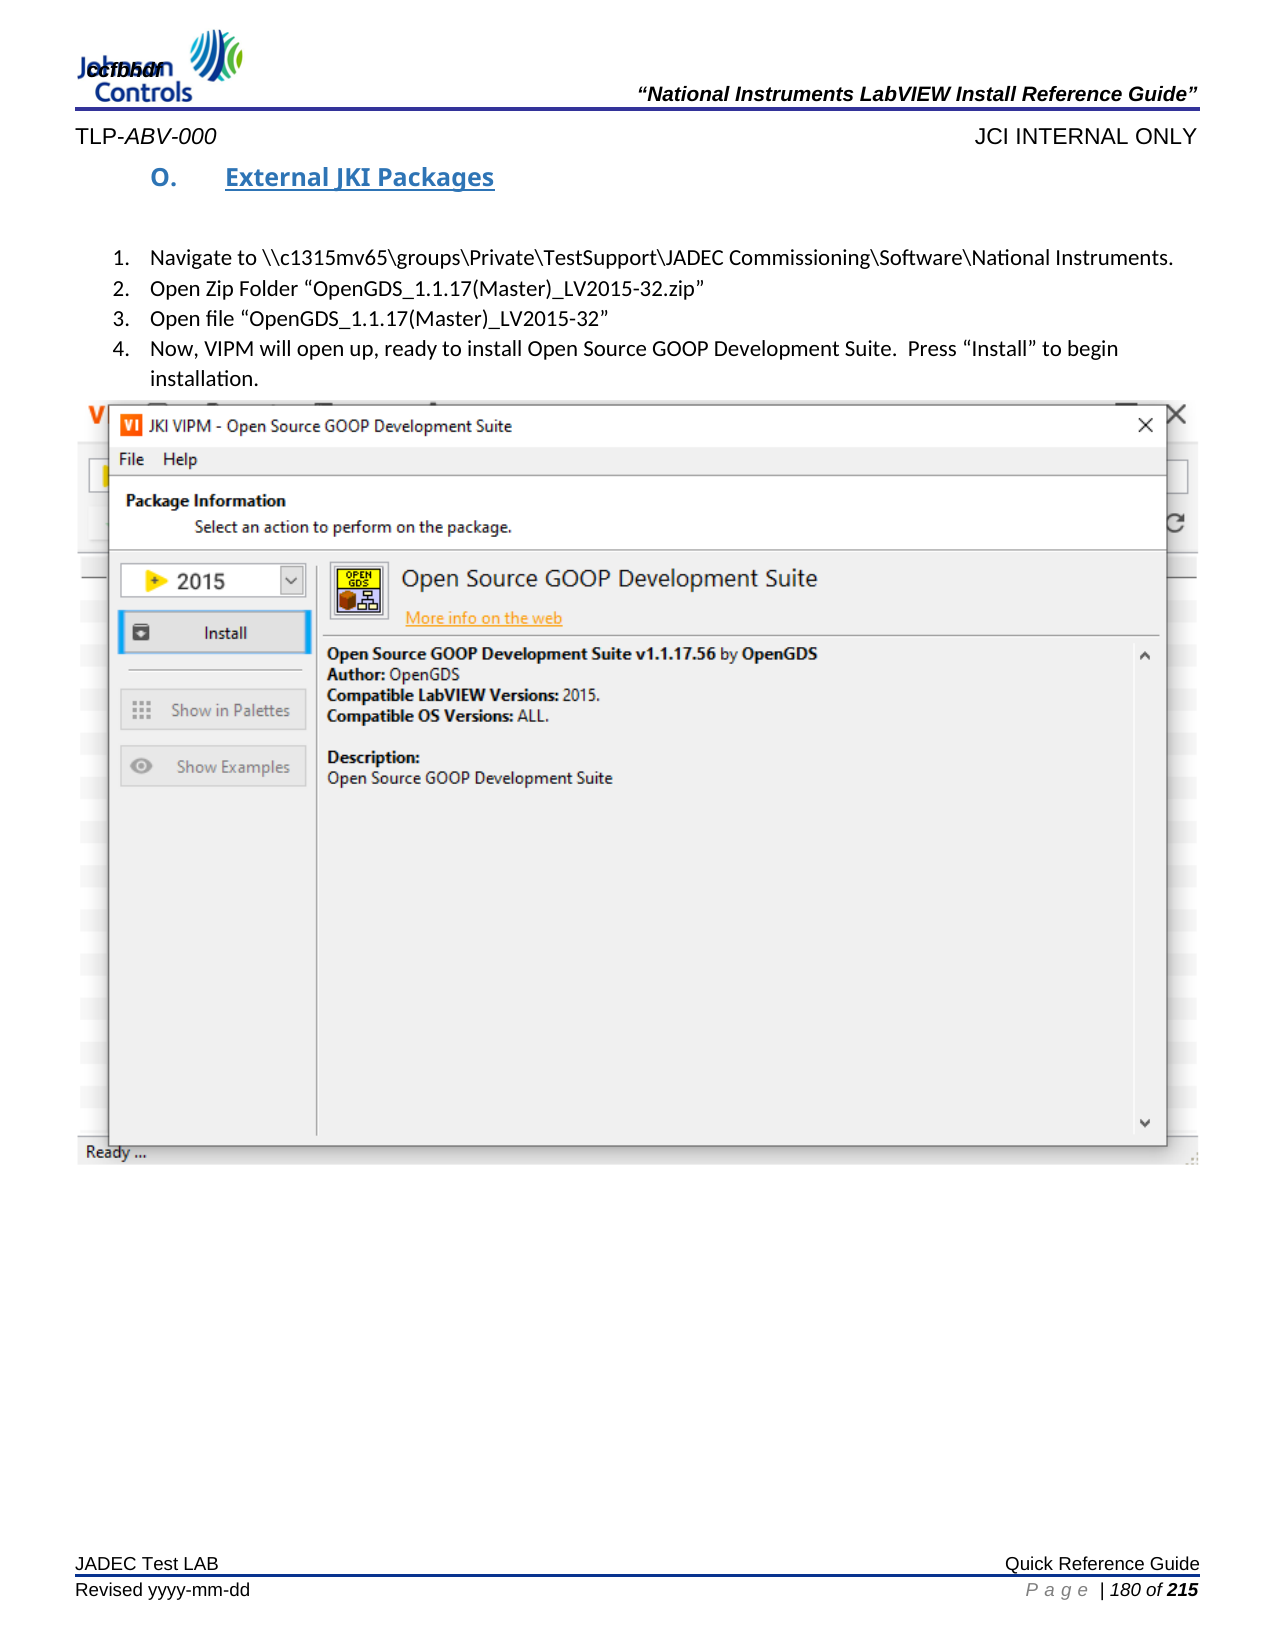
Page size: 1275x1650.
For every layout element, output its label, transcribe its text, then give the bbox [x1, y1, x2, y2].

list Now, VIPM will open up, ready to install Open Source GOOP Development Suite. Press “Install” to begin installation. [112, 334, 1200, 392]
picture [76, 26, 246, 105]
picture [75, 400, 1200, 1169]
list Open file “OpenGDS_1.1.17(Master)_LV2015-32” [112, 304, 1200, 332]
subtitle External JKI Packages [150, 160, 1200, 194]
list Open Zip Folder “OpenGDS_1.1.17(Master)_LV2015-32.zip” [112, 274, 1200, 302]
list Navigate to \\c1315mv65\groups\Private\TestSupport\JADEC Commissioning\Software\National Instruments. [112, 243, 1200, 272]
